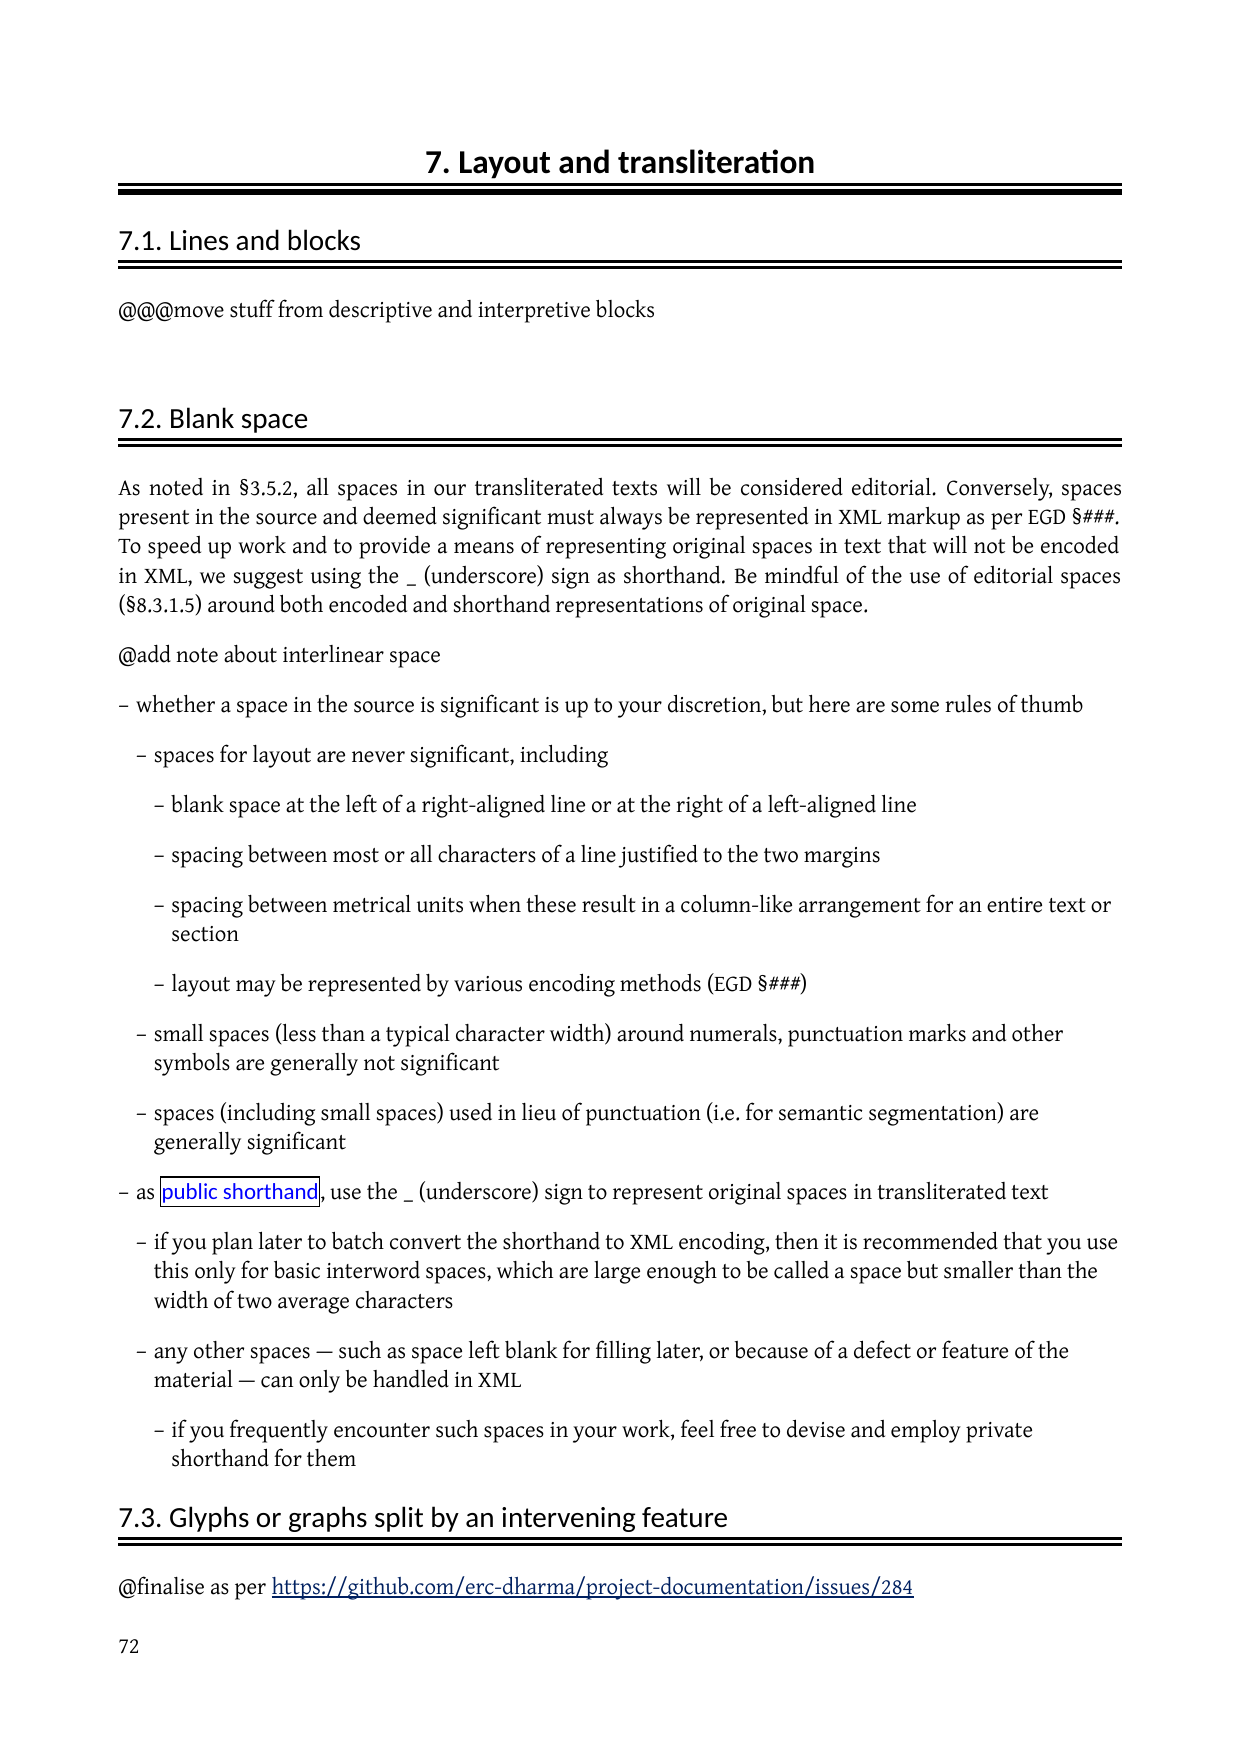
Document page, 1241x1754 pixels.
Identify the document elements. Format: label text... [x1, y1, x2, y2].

list layout may be represented by various encoding methods (EGD §###) [153, 968, 1122, 997]
list spacing between metrical units when these result in a column-like arrangement for an entire text or section [153, 889, 1122, 947]
list spacing between most or all characters of a line justified to the two margins [153, 839, 1122, 868]
subtitle Glyphs or graphs split by an intervening feature [118, 1497, 1122, 1537]
list whether a space in the source is significant is up to your discretion, but here are some rules of thumb [118, 689, 1122, 718]
text @finalise as per https://github.com/erc-dharma/project-documentation/issues/284 [118, 1571, 1122, 1600]
list spaces for layout are never significant, including [136, 739, 1122, 768]
subtitle Layout and transliteration [118, 143, 1122, 183]
list if you plan later to batch convert the shorthand to XML encoding, then it is recommended that you use this only for basic interword spaces, which are large enough to be called a space but smaller than the width of two average characters [136, 1226, 1122, 1314]
list small spaces (less than a typical character width) around numerals, punctuation marks and other symbols are generally not significant [136, 1018, 1122, 1076]
list if you frequently encounter such spaces in your work, feel free to devise and employ private shorthand for them [153, 1414, 1122, 1472]
text As noted in §3.5.2, all spaces in our transliterated texts will be considered editorial. Conversely, spaces present in the source and deemed significant must always be represented in XML markup as per EGD §###. To speed up work and to provide a means of representing original spaces in text that will not be encoded in XML, we suggest using the _ (underscore) sign as shorthand. Be mindful of the use of editorial spaces (§8.3.1.5) around both encoded and shorthand representations of original space. [118, 472, 1122, 618]
list as public shorthand, use the _ (underscore) sign to represent original spaces in transliterated text [320, 1176, 1122, 1206]
list blank space at the left of a right-aligned line or at the right of a left-aligned line [153, 789, 1122, 818]
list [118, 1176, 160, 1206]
subtitle Lines and blocks [118, 220, 1122, 260]
subtitle Blank space [118, 398, 1122, 438]
list spaces (including small spaces) used in lieu of punctuation (i.e. for semantic segmentation) are generally significant [136, 1097, 1122, 1156]
list any other spaces — such as space left blank for filling later, or because of a defect or feature of the material — can only be handled in XML [136, 1335, 1122, 1393]
text @add note about interlinear space [118, 639, 1122, 668]
text @@@move stuff from descriptive and interpretive blocks [118, 294, 1122, 323]
